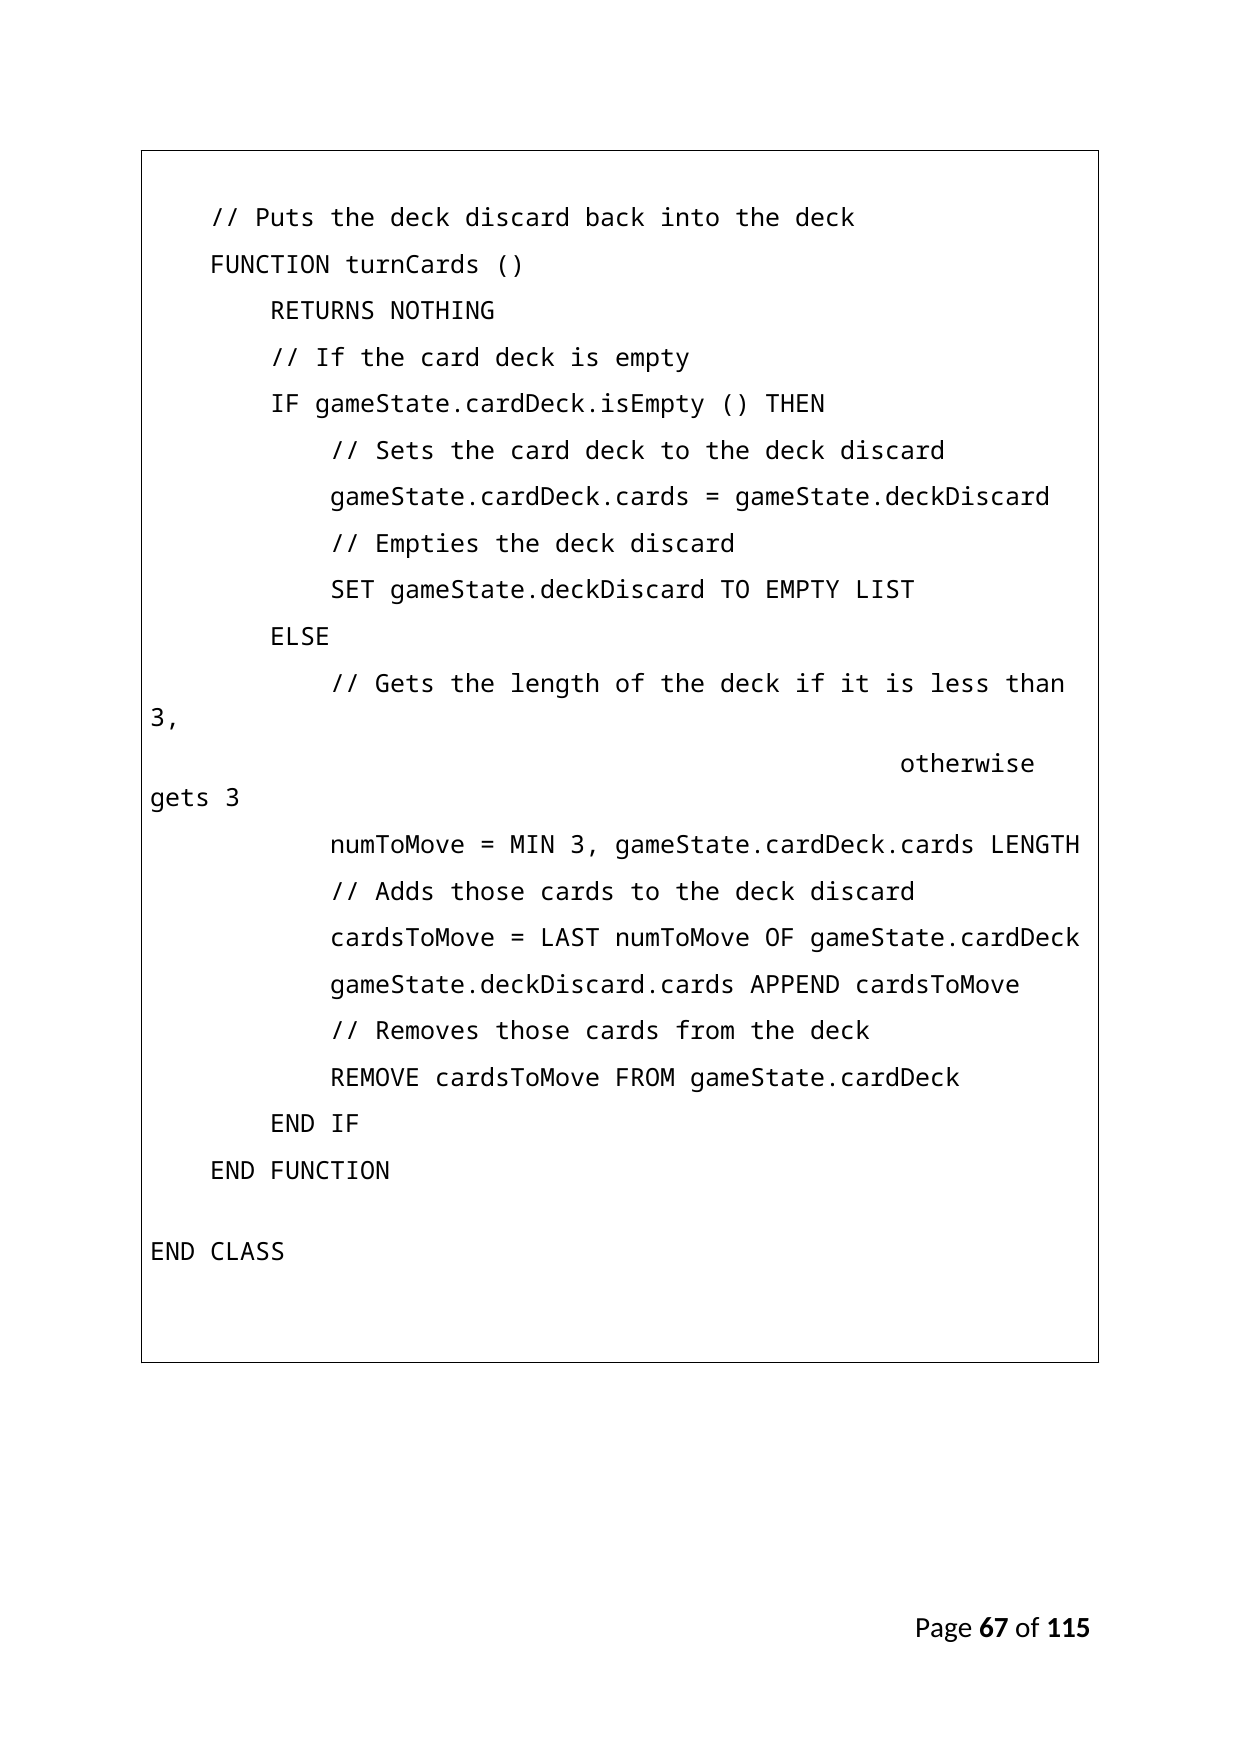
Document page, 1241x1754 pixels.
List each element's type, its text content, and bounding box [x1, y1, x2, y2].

text gameState.cardDeck.cards = gameState.deckDiscard [142, 476, 1098, 513]
text cardsToMove = LAST numToMove OF gameState.cardDeck [142, 917, 1098, 954]
text gameState.deckDiscard.cards APPEND cardsToMove [142, 963, 1098, 1000]
text SET gameState.deckDiscard TO EMPTY LIST [142, 569, 1098, 606]
text IF gameState.cardDeck.isEmpty () THEN [142, 383, 1098, 420]
text // Puts the deck discard back into the deck [142, 197, 1098, 234]
text // Empties the deck discard [142, 522, 1098, 560]
text otherwise gets 3 [142, 743, 1098, 814]
text // Gets the length of the deck if it is less than 3, [142, 662, 1098, 733]
text // Sets the card deck to the deck discard [142, 429, 1098, 467]
text // Adds those cards to the deck discard [142, 870, 1098, 907]
text FUNCTION turnCards () [142, 243, 1098, 280]
text ELSE [142, 616, 1098, 653]
text REMOVE cardsToMove FROM gameState.cardDeck [142, 1056, 1098, 1093]
text END CLASS [142, 1196, 1098, 1267]
text // If the card deck is empty [142, 336, 1098, 373]
text // Removes those cards from the deck [142, 1010, 1098, 1047]
text RETURNS NOTHING [142, 290, 1098, 327]
text END FUNCTION [142, 1149, 1098, 1187]
text numToMove = MIN 3, gameState.cardDeck.cards LENGTH [142, 823, 1098, 861]
text END IF [142, 1103, 1098, 1140]
